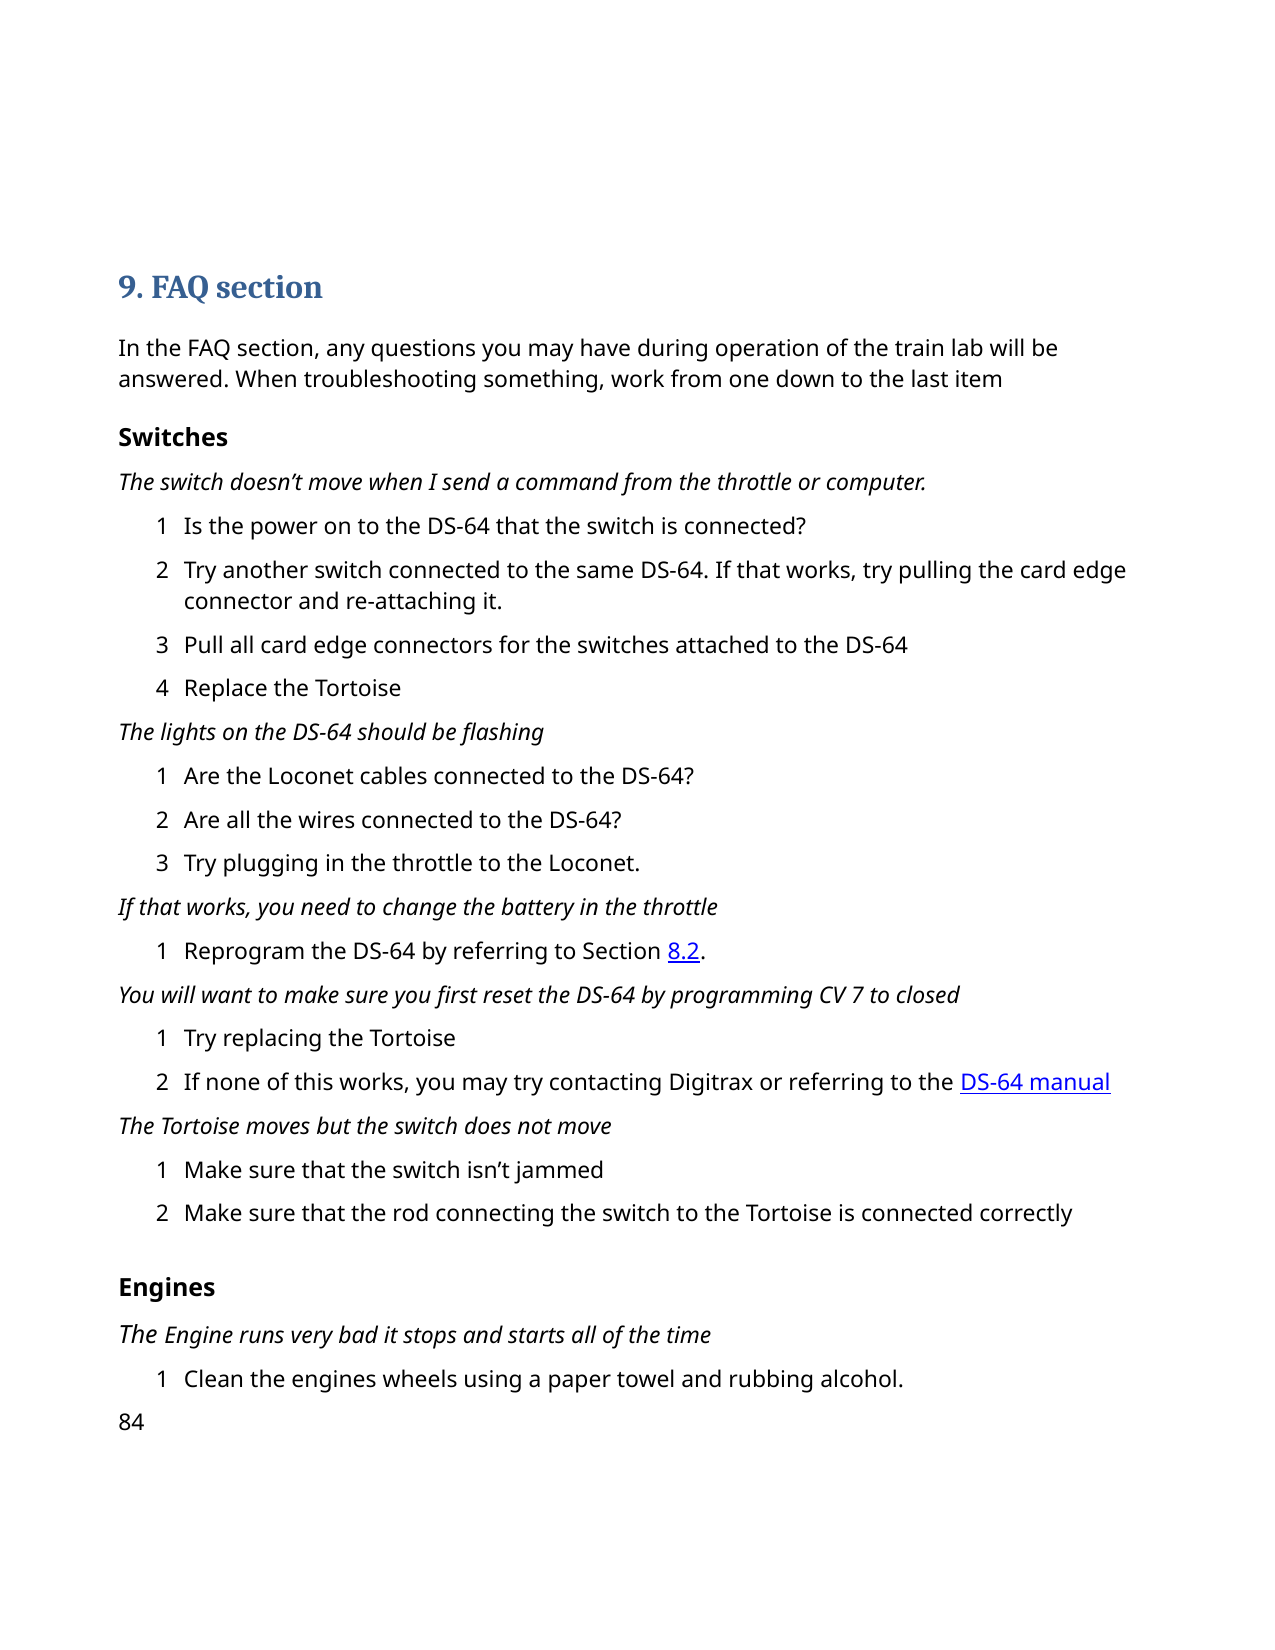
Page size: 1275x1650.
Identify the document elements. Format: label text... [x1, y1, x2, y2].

text Engines [118, 1270, 1157, 1304]
text The switch doesn’t move when I send a command from the throttle or computer. [118, 466, 1157, 497]
list Pull all card edge connectors for the switches attached to the DS-64 [156, 629, 1157, 660]
list Are the Loconet cables connected to the DS-64? [156, 760, 1157, 791]
text Switches [118, 419, 1157, 454]
list Replace the Tortoise [156, 672, 1157, 704]
list Make sure that the switch isn’t jammed [156, 1154, 1157, 1185]
list Clean the engines wheels using a paper towel and rubbing alcohol. [156, 1363, 1157, 1394]
list Is the power on to the DS-64 that the switch is connected? [156, 510, 1157, 541]
list Try plugging in the throttle to the Loconet. [156, 847, 1157, 879]
text The Engine runs very bad it stops and starts all of the time [118, 1316, 1157, 1351]
list Are all the wires connected to the DS-64? [156, 804, 1157, 835]
text If that works, you need to change the battery in the throttle [118, 891, 1157, 922]
list Make sure that the rod connecting the switch to the Tortoise is connected correctly [156, 1197, 1157, 1257]
list If none of this works, you may try contacting Digitrax or referring to the DS-64 manual [156, 1066, 1157, 1097]
list Reprogram the DS-64 by referring to Section 8.2. [156, 935, 1157, 966]
text The Tortoise moves but the switch does not move [118, 1110, 1157, 1141]
list Try another switch connected to the same DS-64. If that works, try pulling the card edge connector and re-attaching it. [156, 554, 1157, 616]
subtitle 9. FAQ section [118, 269, 1157, 307]
text The lights on the DS-64 should be flashing [118, 716, 1157, 747]
list Try replacing the Tortoise [156, 1022, 1157, 1054]
text You will want to make sure you first reset the DS-64 by programming CV 7 to closed [118, 979, 1157, 1010]
text In the FAQ section, any questions you may have during operation of the train lab will be answered. When troubleshooting something, work from one down to the last item [118, 332, 1157, 394]
